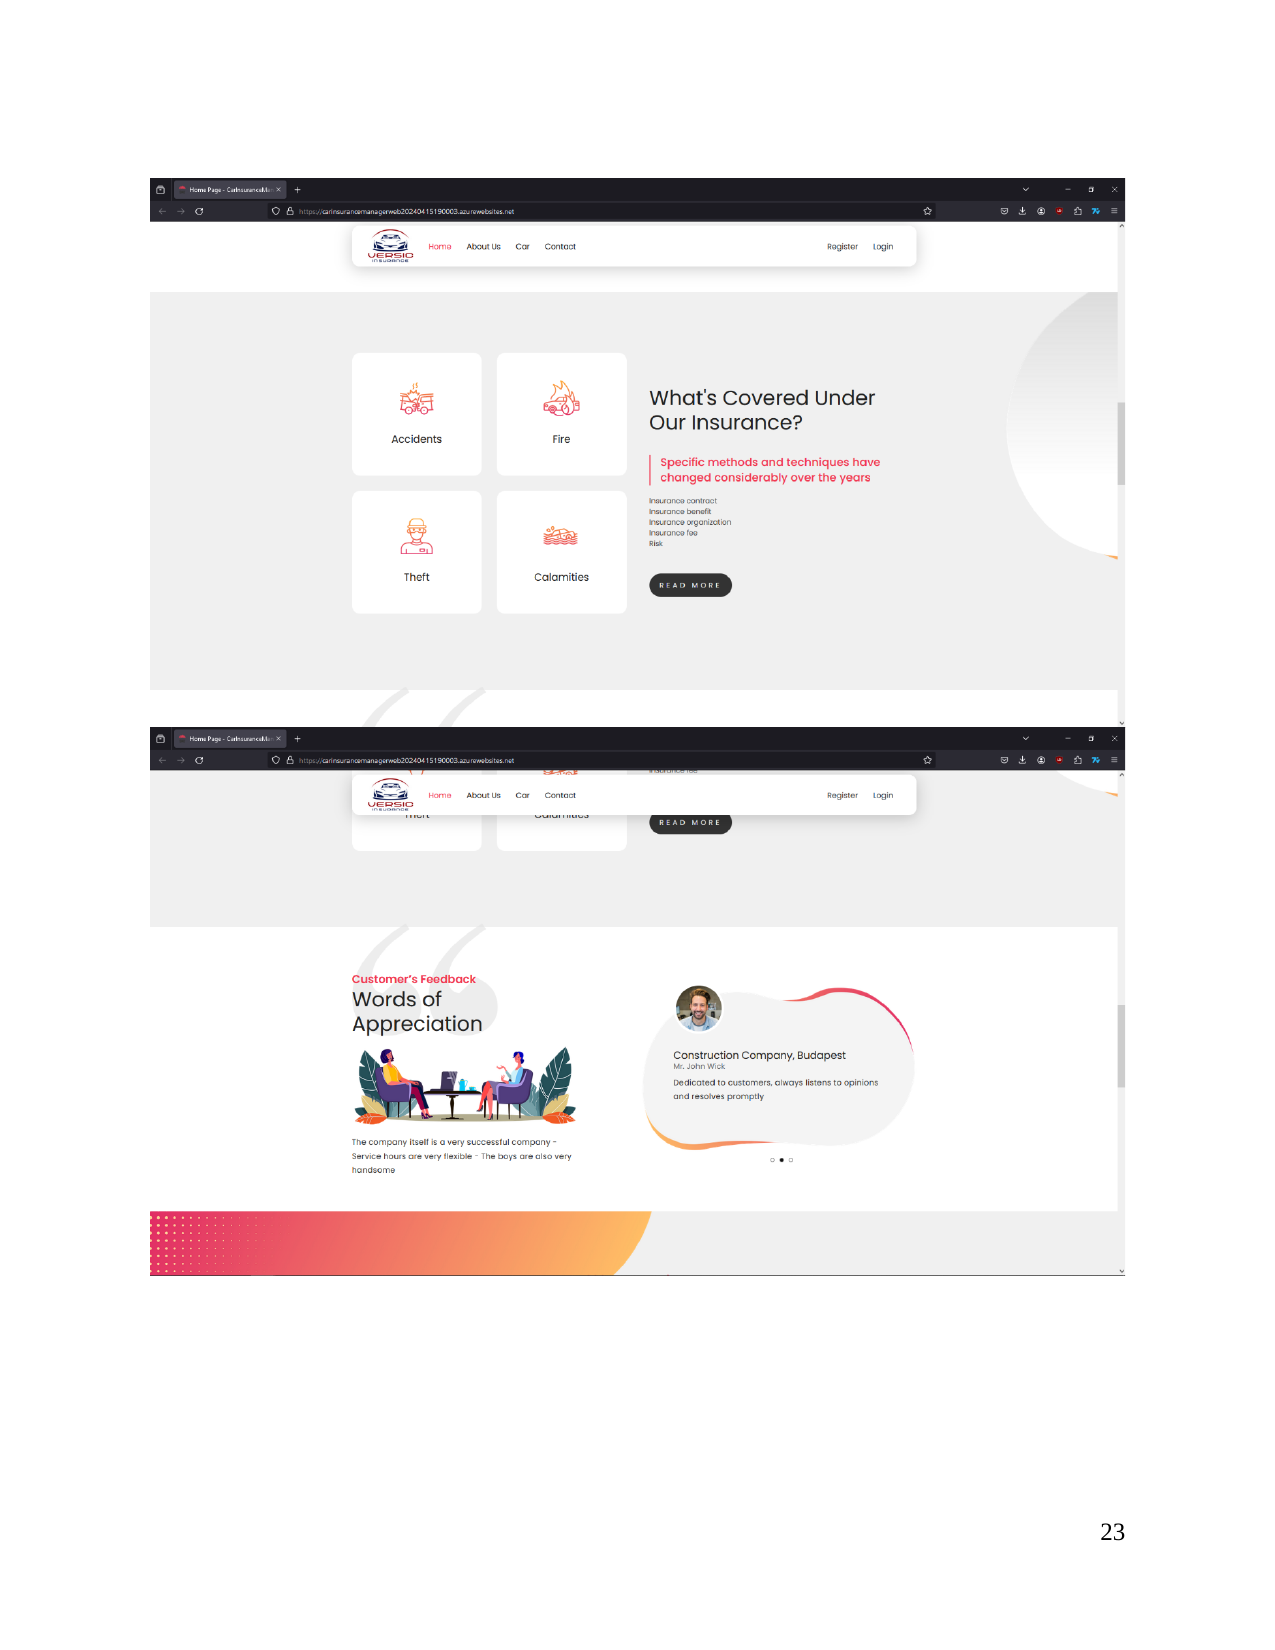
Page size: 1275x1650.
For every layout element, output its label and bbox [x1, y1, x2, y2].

picture [150, 178, 1125, 1276]
